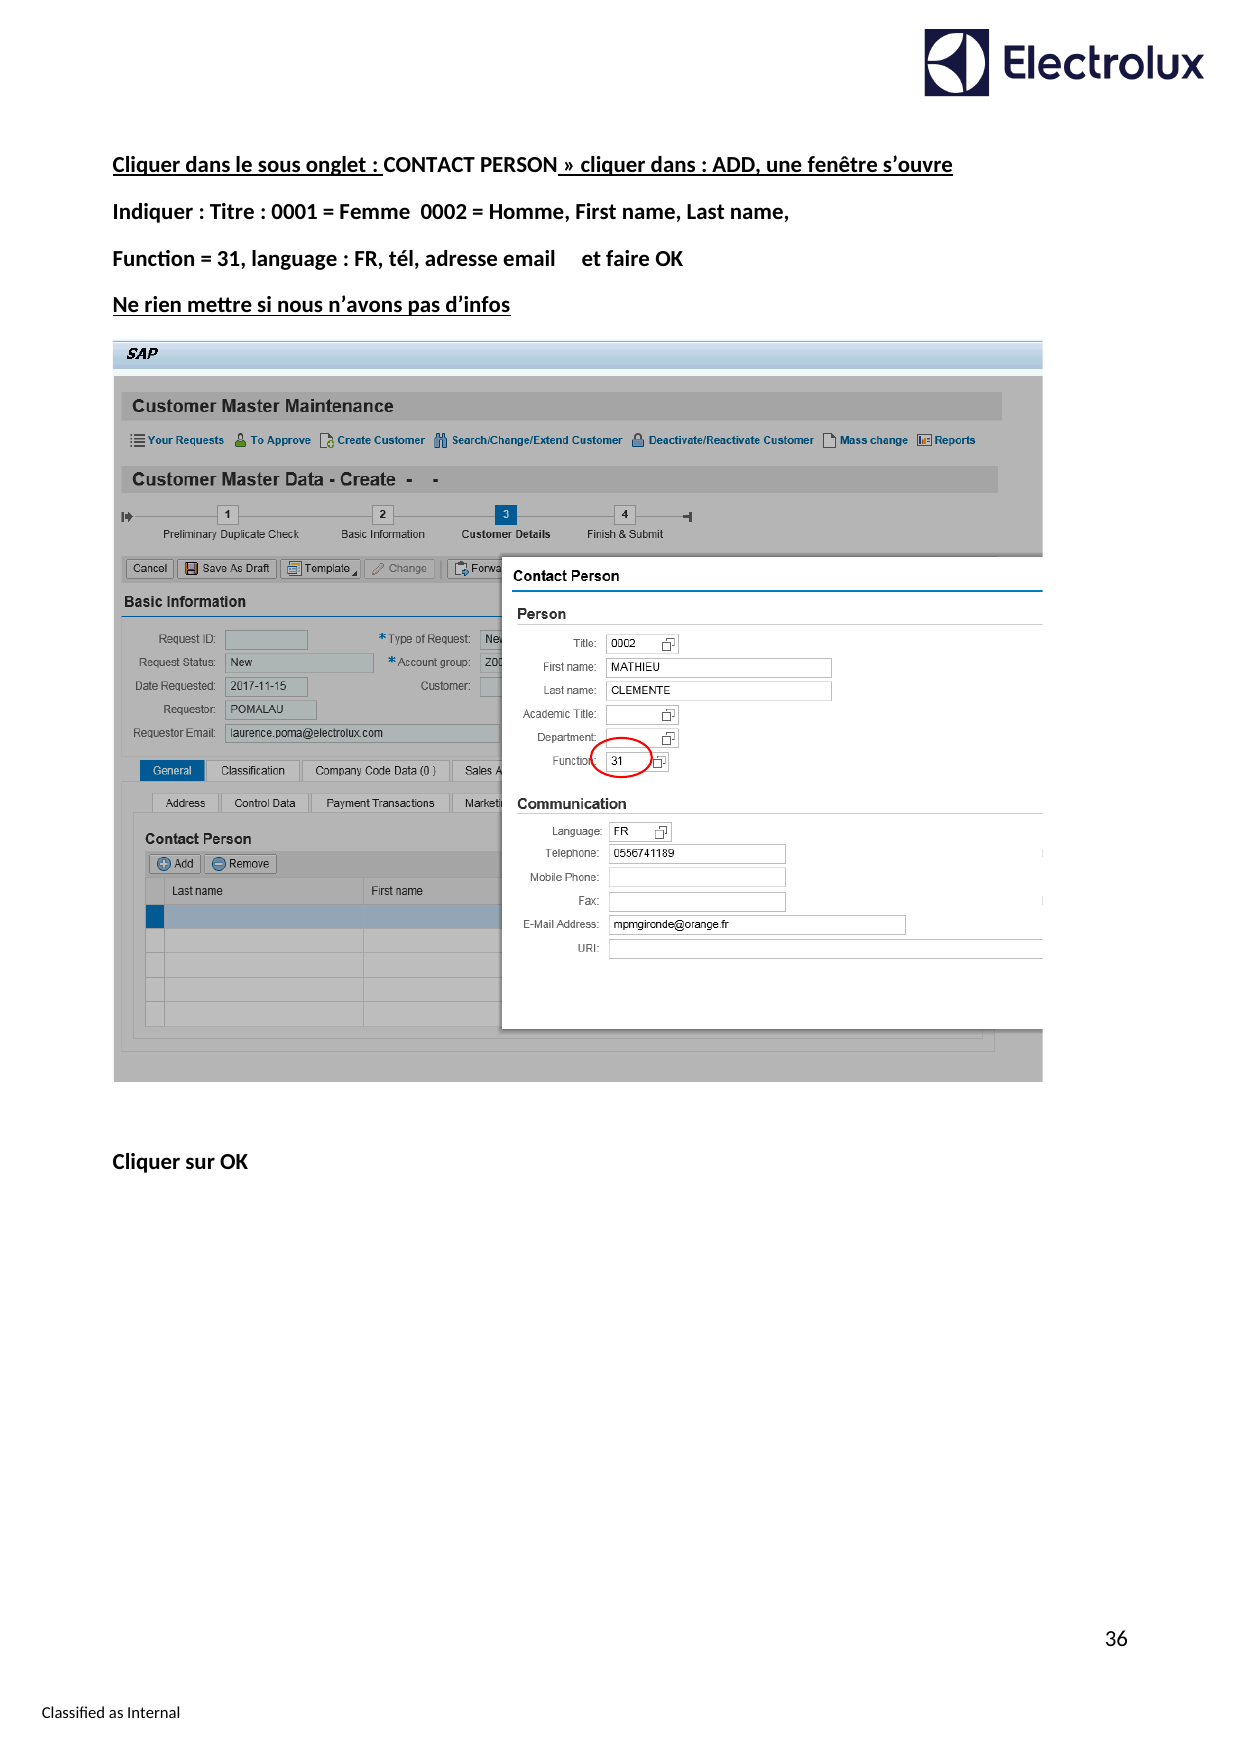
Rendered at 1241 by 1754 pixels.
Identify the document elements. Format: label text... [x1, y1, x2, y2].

picture [112, 337, 1043, 1082]
text Indiquer : Titre : 0001 = Femme 0002 = Homme, First name, Last name, [112, 197, 1128, 225]
text Function = 31, language : FR, tél, adresse email et faire OK [112, 244, 1128, 272]
text Cliquer sur OK [112, 1147, 1128, 1175]
text Cliquer dans le sous onglet : CONTACT PERSON » cliquer dans : ADD, une fenêtre s’ouvre [112, 150, 1128, 178]
picture [922, 28, 1207, 99]
text Ne rien mettre si nous n’avons pas d’infos [112, 291, 1128, 319]
